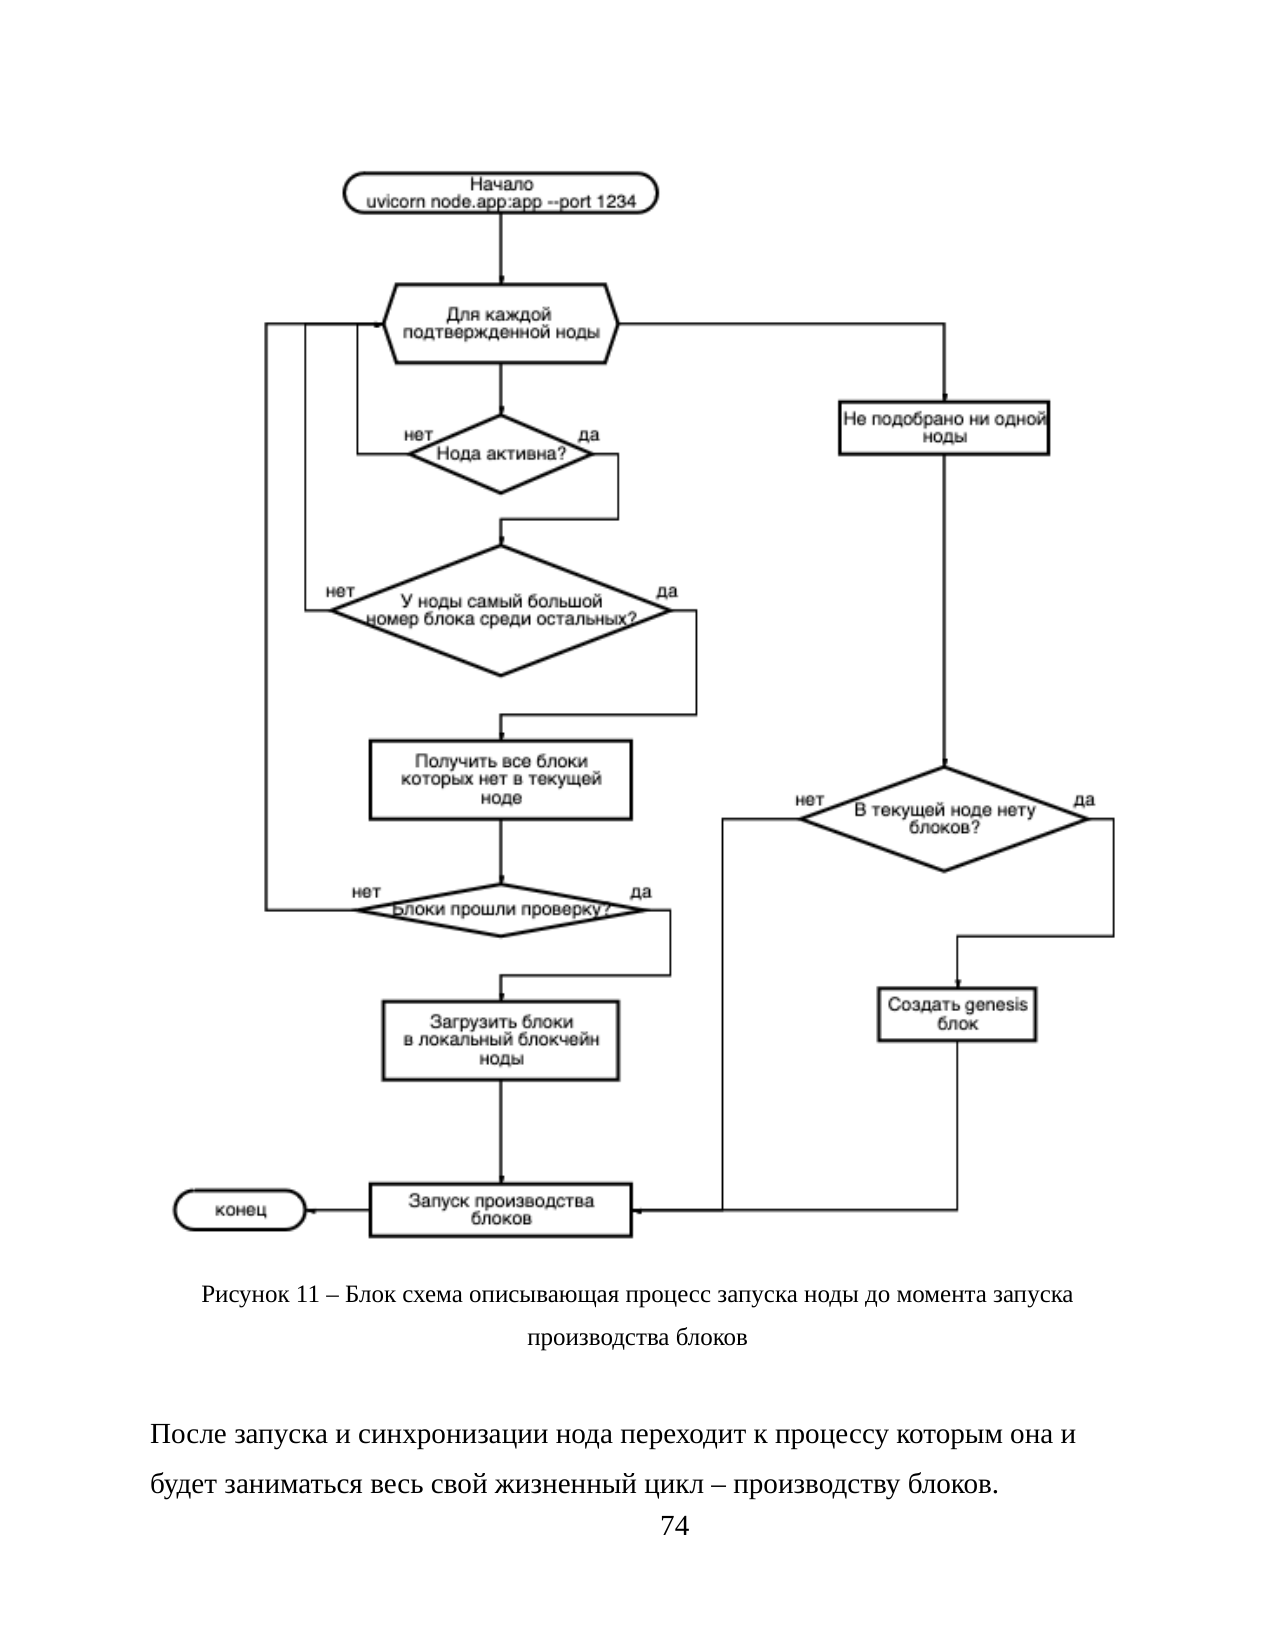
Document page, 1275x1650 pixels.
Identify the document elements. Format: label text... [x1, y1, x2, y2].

text После запуска и синхронизации нода переходит к процессу которым она и будет заниматься весь свой жизненный цикл – производству блоков. [150, 1416, 1125, 1499]
picture [150, 150, 1141, 1263]
text Рисунок 11 – Блок схема описывающая процесс запуска ноды до момента запуска производства блоков [150, 1279, 1125, 1351]
